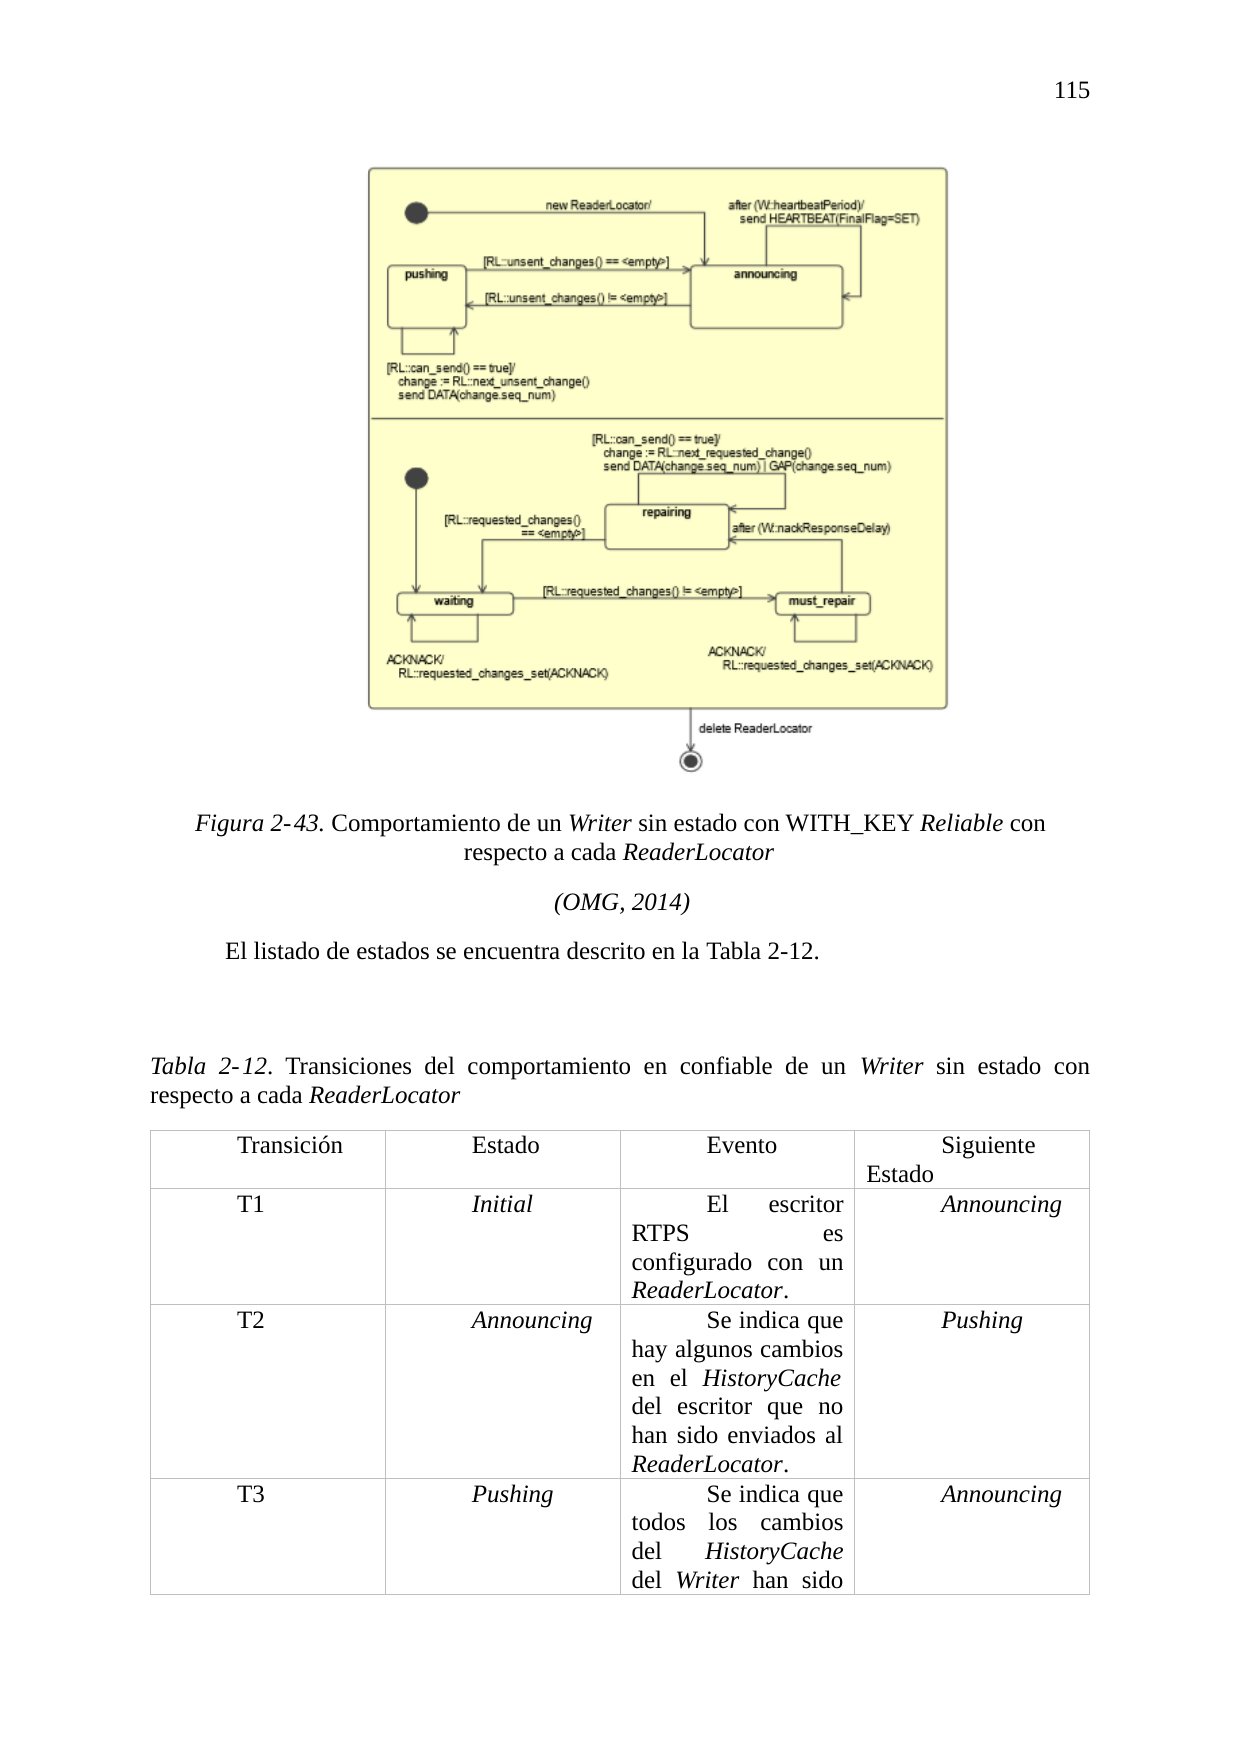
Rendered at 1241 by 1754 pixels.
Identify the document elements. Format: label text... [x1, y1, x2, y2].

table_cell Announcing [386, 1305, 620, 1478]
table_cell Announcing [855, 1479, 1089, 1594]
table_header Evento [621, 1131, 854, 1188]
table_header Transición [151, 1131, 385, 1188]
table_header Siguiente Estado [855, 1131, 1089, 1188]
table_header Estado [386, 1131, 620, 1188]
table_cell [621, 1479, 854, 1594]
table_cell Pushing [855, 1305, 1089, 1478]
table_cell El escritor RTPS es configurado con un ReaderLocator. [621, 1189, 854, 1304]
table_cell T1 [151, 1189, 385, 1304]
table_cell Initial [386, 1189, 620, 1304]
table_cell Pushing [386, 1479, 620, 1594]
table_cell Announcing [855, 1189, 1089, 1304]
table_cell Se indica que hay algunos cambios en el HistoryCache del escritor que no han sido enviados al ReaderLocator. [621, 1305, 854, 1478]
table_cell T2 [151, 1305, 385, 1478]
table_cell T3 [151, 1479, 385, 1594]
